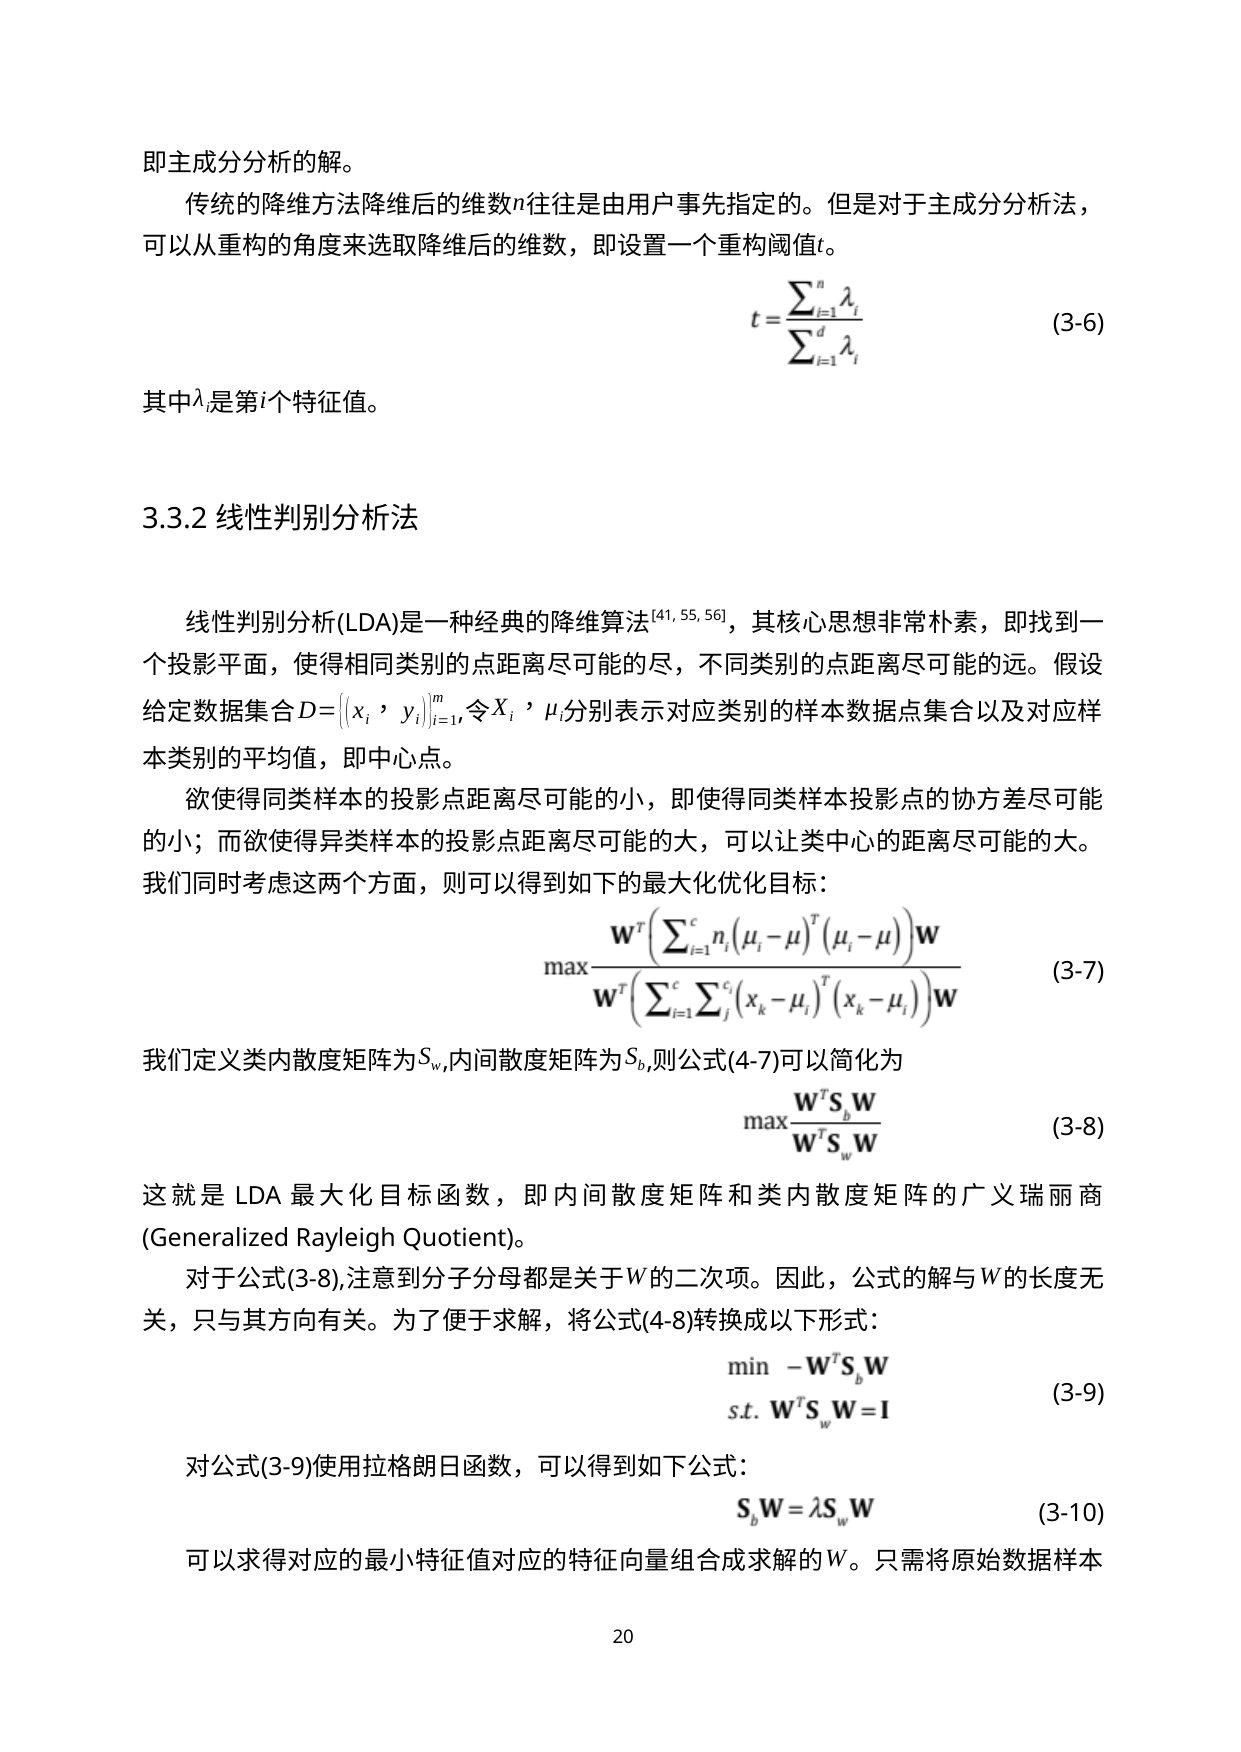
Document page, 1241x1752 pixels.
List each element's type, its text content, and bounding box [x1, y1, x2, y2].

text 其中是第个特征值。 [142, 379, 1104, 421]
text (3-8) [142, 1079, 1104, 1173]
text 欲使得同类样本的投影点距离尽可能的小，即使得同类样本投影点的协方差尽可能的小；而欲使得异类样本的投影点距离尽可能的大，可以让类中心的距离尽可能的大。我们同时考虑这两个方面，则可以得到如下的最大化优化目标： [142, 777, 1104, 902]
text 对于公式(3-8),注意到分子分母都是关于的二次项。因此，公式的解与的长度无关，只与其方向有关。为了便于求解，将公式(4-8)转换成以下形式： [142, 1256, 1104, 1339]
text 对公式(3-9)使用拉格朗日函数，可以得到如下公式： [142, 1444, 1104, 1485]
text 这就是LDA最大化目标函数，即内间散度矩阵和类内散度矩阵的广义瑞丽商(Generalized Rayleigh Quotient)。 [142, 1173, 1104, 1256]
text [142, 1537, 1104, 1579]
text 线性判别分析(LDA)是一种经典的降维算法[41, 55, 56]，其核心思想非常朴素，即找到一个投影平面，使得相同类别的点距离尽可能的尽，不同类别的点距离尽可能的远。假设给定数据集合,令分别表示对应类别的样本数据点集合以及对应样本类别的平均值，即中心点。 [142, 600, 1104, 777]
text (3-9) [142, 1339, 1104, 1444]
text 传统的降维方法降维后的维数往往是由用户事先指定的。但是对于主成分分析法，可以从重构的角度来选取降维后的维数，即设置一个重构阈值。 [142, 181, 1104, 265]
text 即主成分分析的解。 [142, 140, 1104, 181]
text 我们定义类内散度矩阵为,内间散度矩阵为,则公式(4-7)可以简化为 [142, 1037, 1104, 1079]
text (3-7) [142, 902, 1104, 1037]
subtitle 3.3.2 线性判别分析法 [142, 490, 1104, 542]
text (3-10) [142, 1485, 1104, 1537]
text (3-6) [142, 265, 1104, 379]
